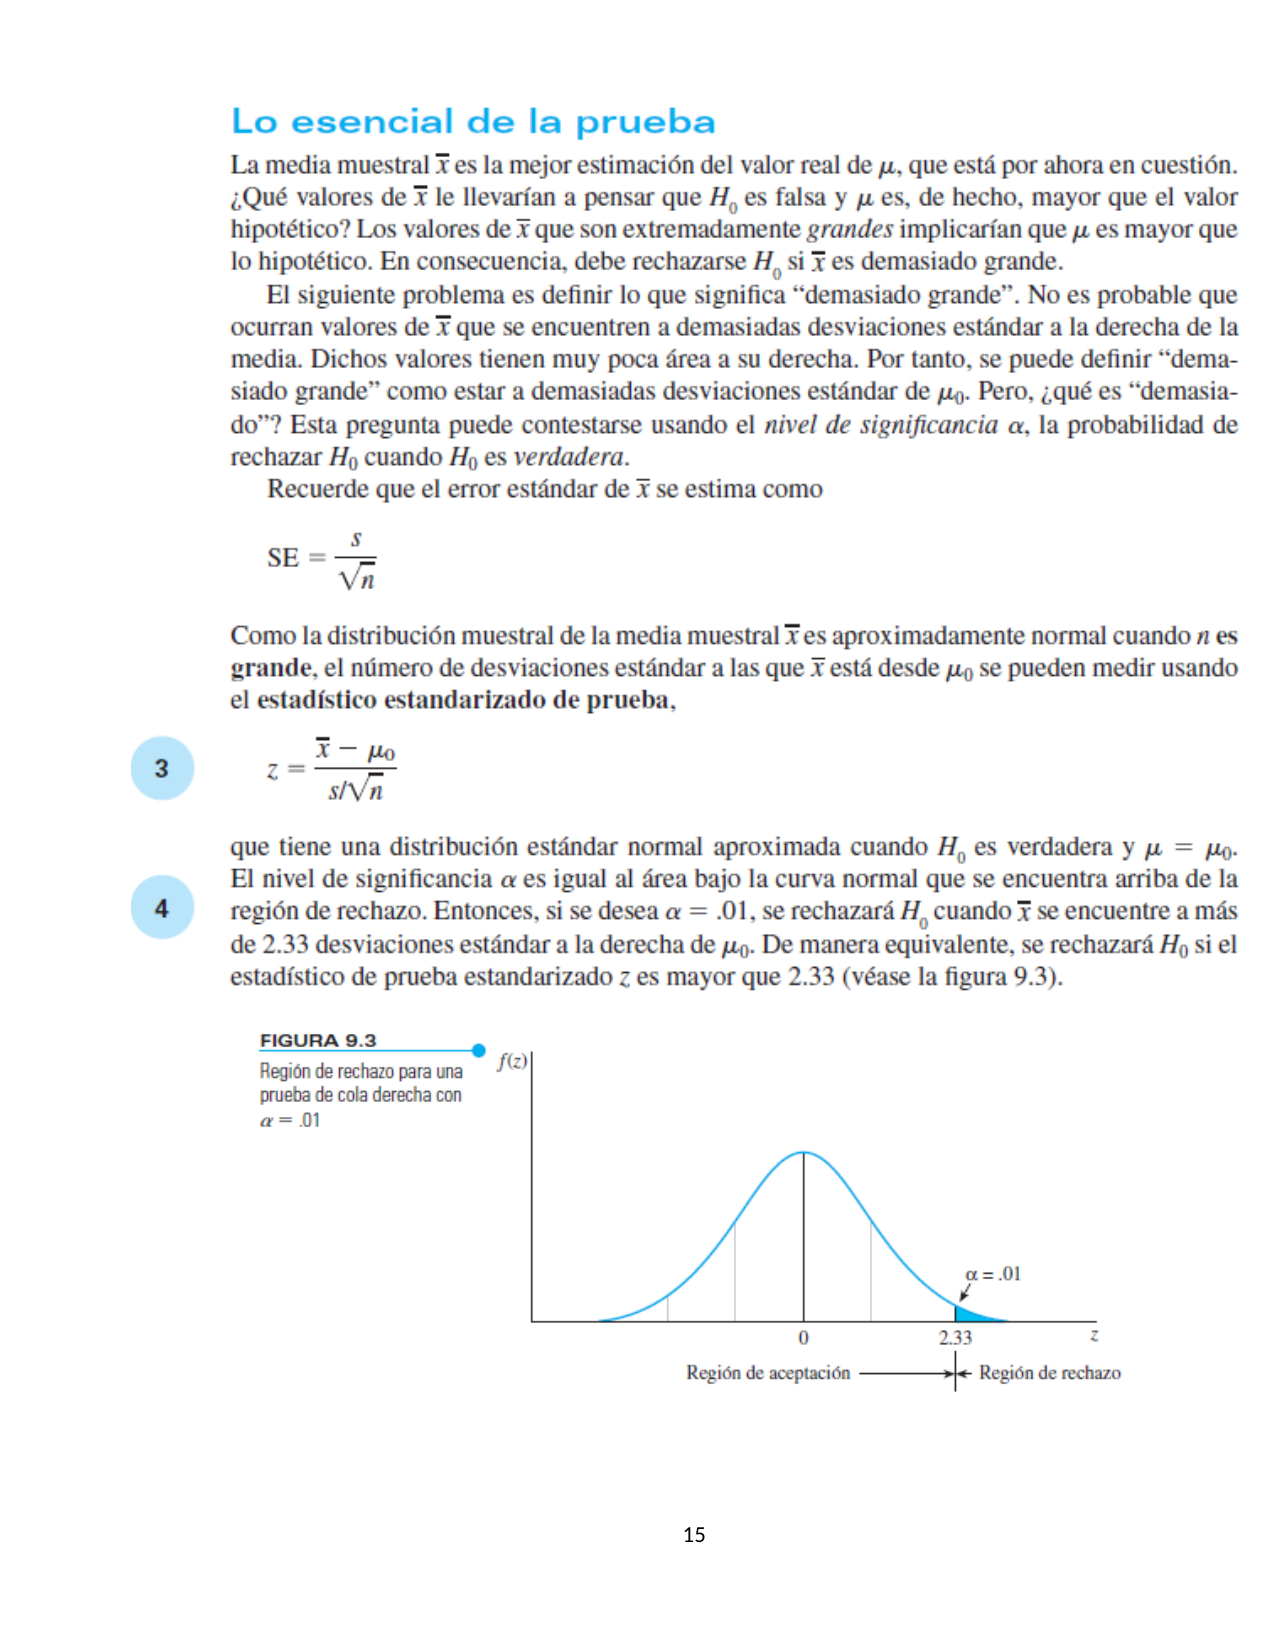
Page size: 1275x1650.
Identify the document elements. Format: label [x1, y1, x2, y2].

picture [253, 1022, 1130, 1406]
picture [131, 103, 1252, 1004]
